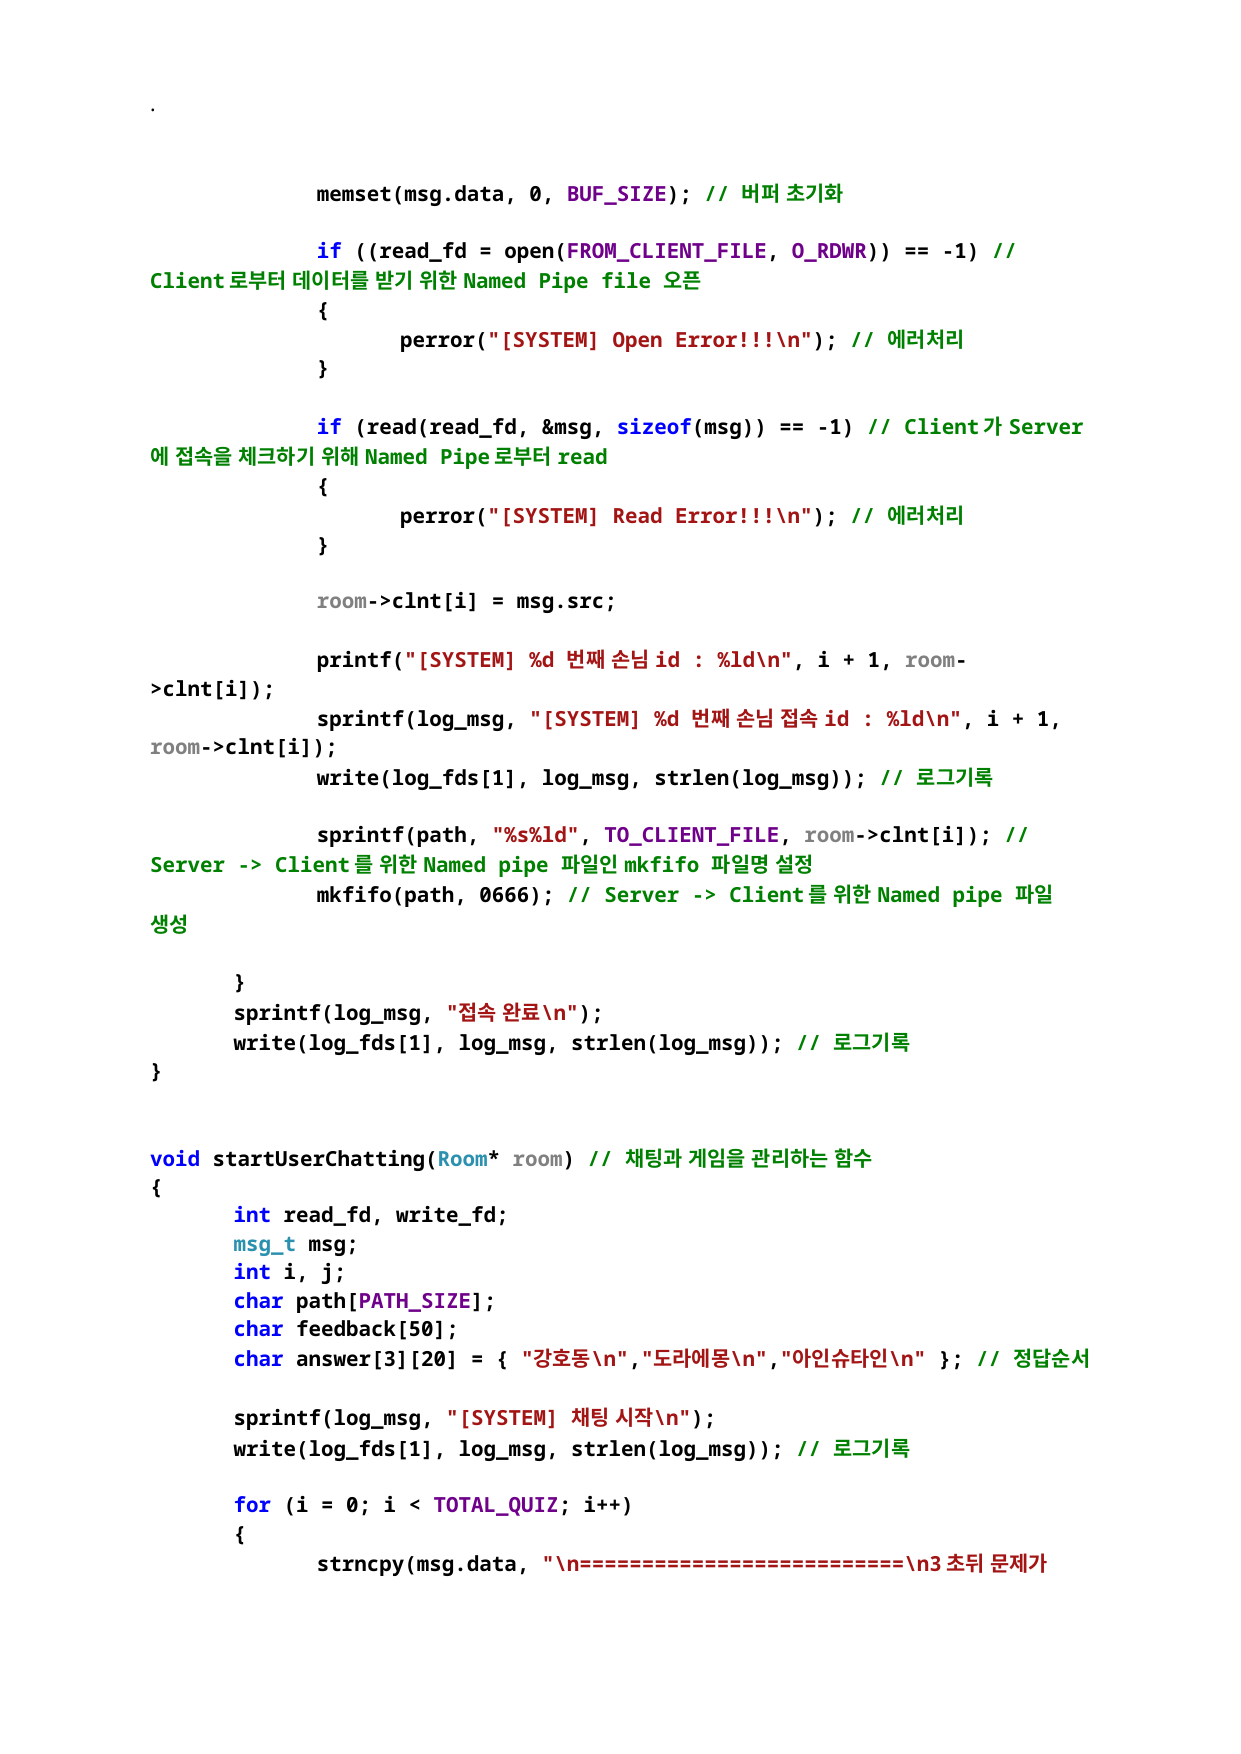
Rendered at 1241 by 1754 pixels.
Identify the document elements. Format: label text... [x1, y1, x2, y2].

text msg_t msg; [150, 1229, 1090, 1257]
text perror("[SYSTEM] Read Error!!!\n"); // 에러처리 [150, 499, 1090, 530]
text char feedback[50]; [150, 1314, 1090, 1343]
text char answer[3][20] = { "강호동\n","도라에몽\n","아인슈타인\n" }; // 정답순서 [150, 1343, 1090, 1373]
text int i, j; [150, 1257, 1090, 1286]
text int read_fd, write_fd; [150, 1201, 1090, 1229]
text write(log_fds[1], log_msg, strlen(log_msg)); // 로그기록 [150, 1026, 1090, 1056]
text room->clnt[i] = msg.src; [150, 587, 1090, 615]
text } [150, 530, 1090, 558]
text memset(msg.data, 0, BUF_SIZE); // 버퍼 초기화 [150, 177, 1090, 207]
text if (read(read_fd, &msg, sizeof(msg)) == -1) // Client가 Server에 접속을 체크하기 위해 Named Pipe로부터 read [150, 410, 1090, 471]
text { [150, 1172, 1090, 1201]
text write(log_fds[1], log_msg, strlen(log_msg)); // 로그기록 [150, 1432, 1090, 1462]
text sprintf(path, "%s%ld", TO_CLIENT_FILE, room->clnt[i]); // Server -> Client를 위한 Named pipe 파일인 mkfifo 파일명 설정 [150, 820, 1090, 878]
text if ((read_fd = open(FROM_CLIENT_FILE, O_RDWR)) == -1) // Client로부터 데이터를 받기 위한 Named Pipe file 오픈 [150, 236, 1090, 295]
text { [150, 471, 1090, 499]
text { [150, 1519, 1090, 1547]
text for (i = 0; i < TOTAL_QUIZ; i++) [150, 1491, 1090, 1519]
text perror("[SYSTEM] Open Error!!!\n"); // 에러처리 [150, 323, 1090, 353]
text printf("[SYSTEM] %d 번째 손님 id : %ld\n", i + 1, room->clnt[i]); [150, 643, 1090, 702]
text void startUserChatting(Room* room) // 채팅과 게임을 관리하는 함수 [150, 1142, 1090, 1172]
text mkfifo(path, 0666); // Server -> Client를 위한 Named pipe 파일 생성 [150, 878, 1090, 939]
text sprintf(log_msg, "[SYSTEM] 채팅 시작\n"); [150, 1401, 1090, 1432]
text } [150, 353, 1090, 382]
text } [150, 1056, 1090, 1085]
text sprintf(log_msg, "접속 완료\n"); [150, 996, 1090, 1026]
text { [150, 295, 1090, 323]
text char path[PATH_SIZE]; [150, 1286, 1090, 1314]
text } [150, 967, 1090, 996]
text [150, 1547, 1090, 1578]
text write(log_fds[1], log_msg, strlen(log_msg)); // 로그기록 [150, 761, 1090, 791]
text sprintf(log_msg, "[SYSTEM] %d 번째 손님 접속 id : %ld\n", i + 1, room->clnt[i]); [150, 702, 1090, 761]
